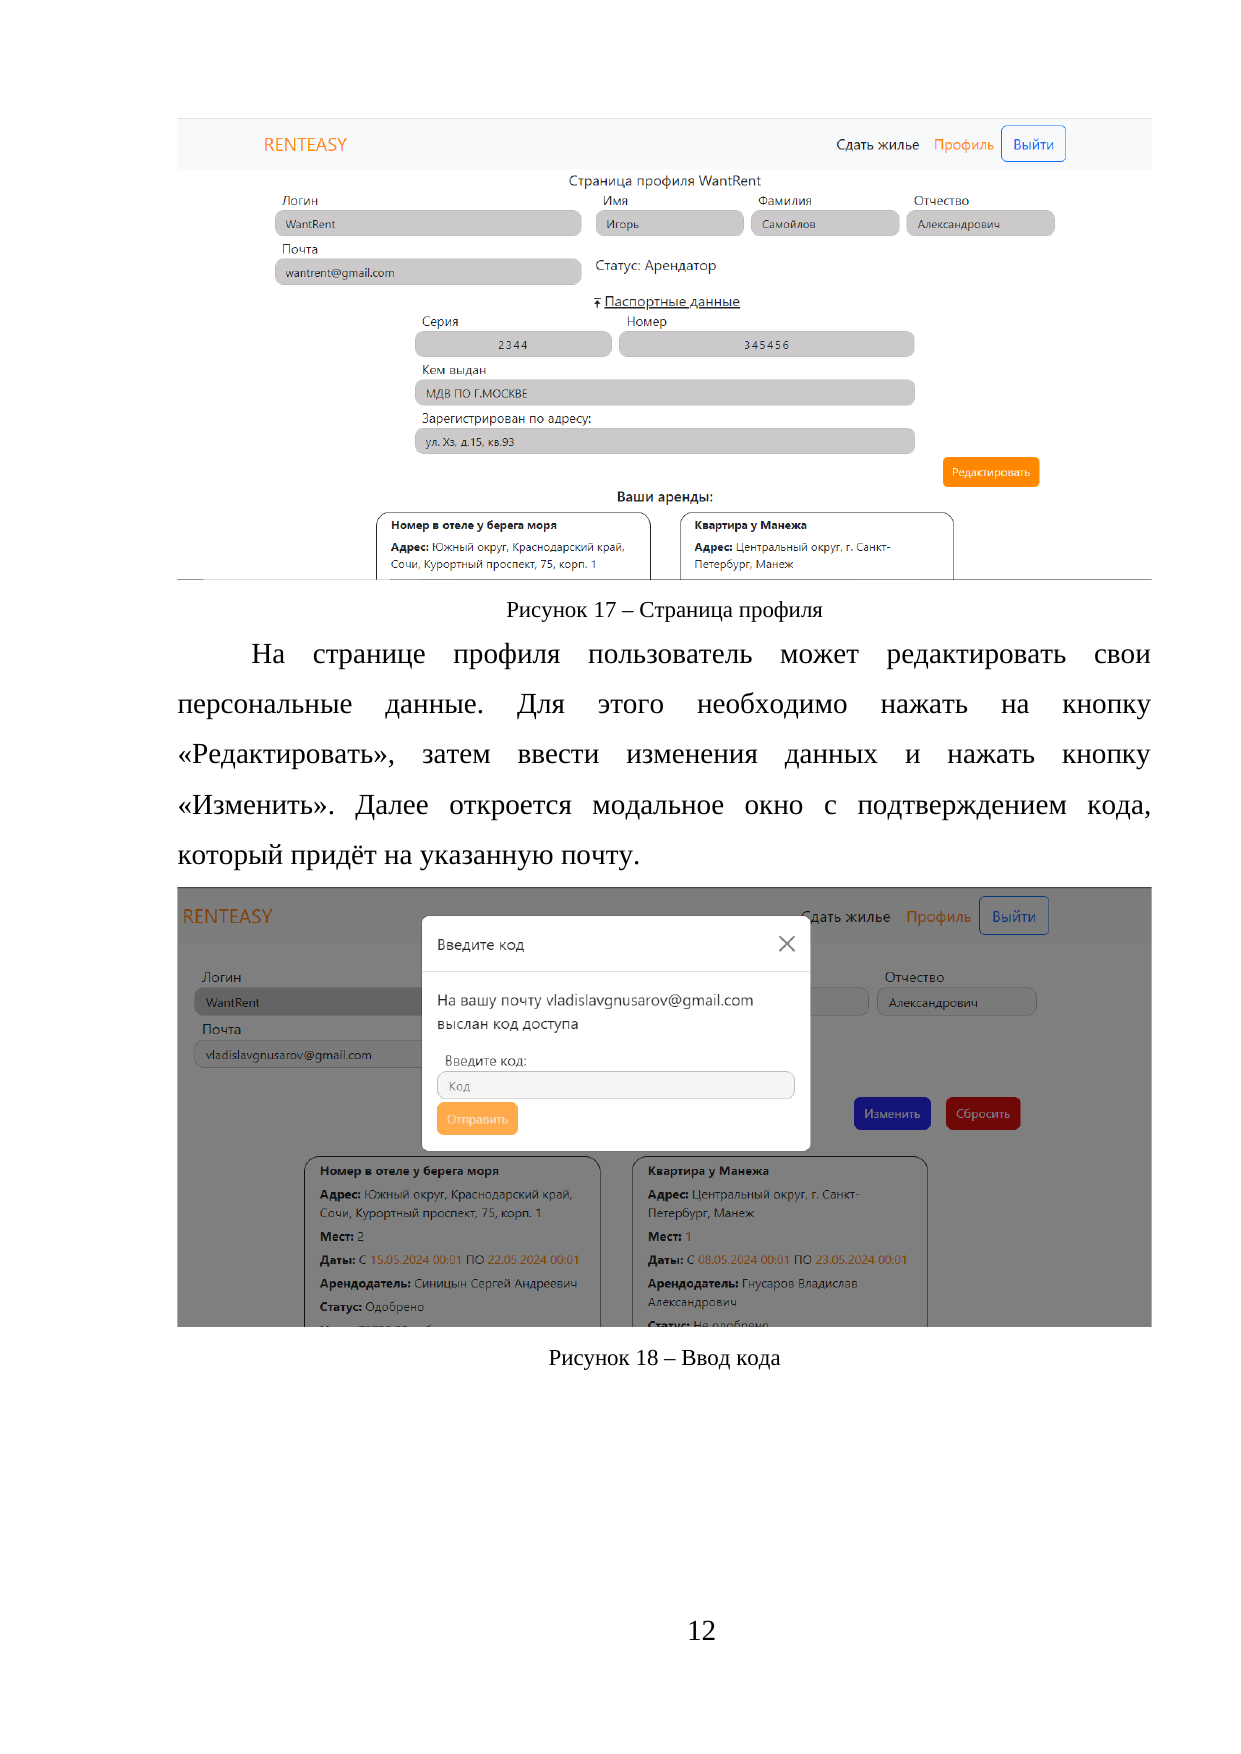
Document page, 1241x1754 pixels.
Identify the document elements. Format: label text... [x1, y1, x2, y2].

picture [177, 887, 1152, 1327]
picture [177, 118, 1152, 580]
text На странице профиля пользователь может редактировать свои персональные данные. Для этого необходимо нажать на кнопку «Редактировать», затем ввести изменения данных и нажать кнопку «Изменить». Далее откроется модальное окно с подтверждением кода, который придёт на указанную почту. [177, 636, 1152, 871]
